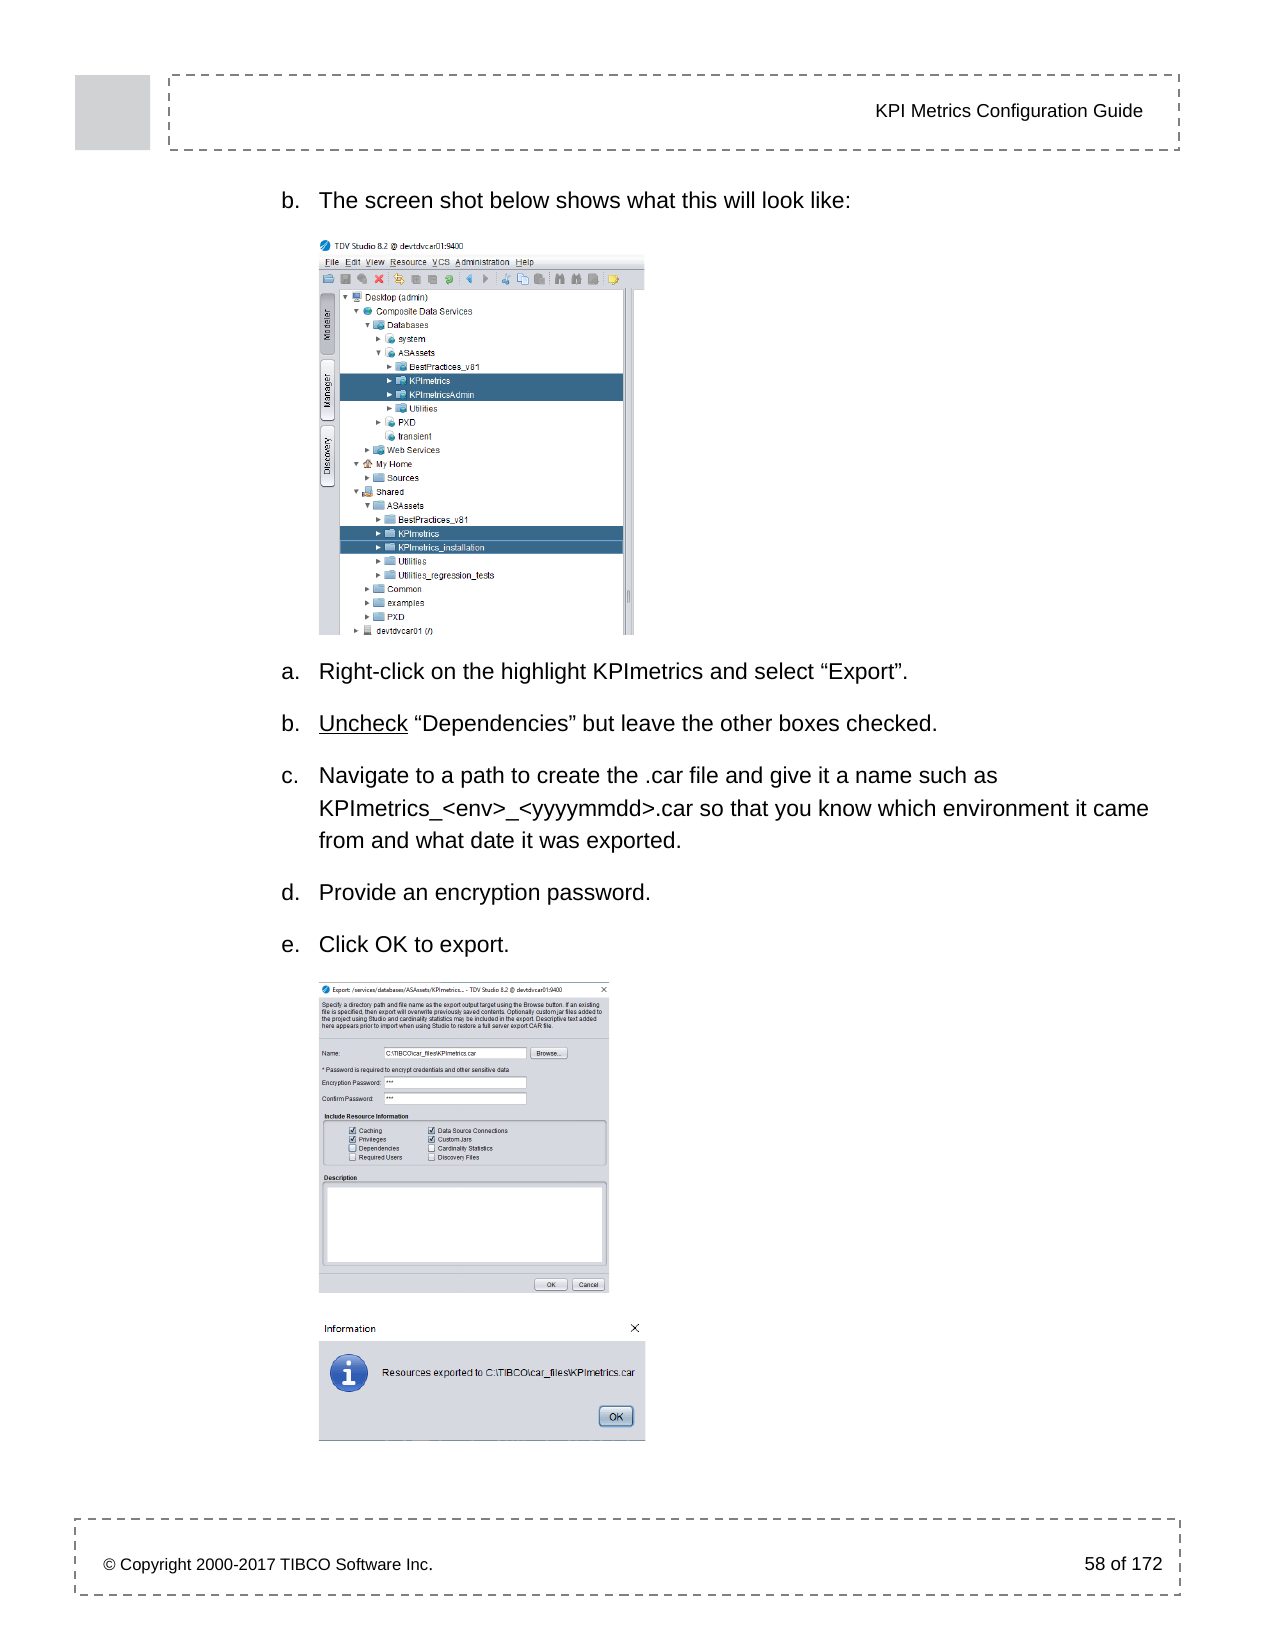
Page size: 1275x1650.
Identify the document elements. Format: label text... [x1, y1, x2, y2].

picture [318, 982, 610, 1293]
picture [318, 239, 645, 635]
list Click OK to export. [281, 931, 1162, 957]
list Right-click on the highlight KPImetrics and select “Export”. [281, 658, 1162, 685]
picture [318, 1317, 646, 1441]
list The screen shot below shows what this will look like: [281, 187, 1162, 214]
list Navigate to a path to create the .car file and give it a name such as KPImetrics_<env>_<yyyymmdd>.car so that you know which environment it came from and what date it was exported. [281, 762, 1162, 854]
list Provide an encryption password. [281, 879, 1162, 906]
list Uncheck “Dependencies” but leave the other boxes checked. [281, 710, 1162, 736]
